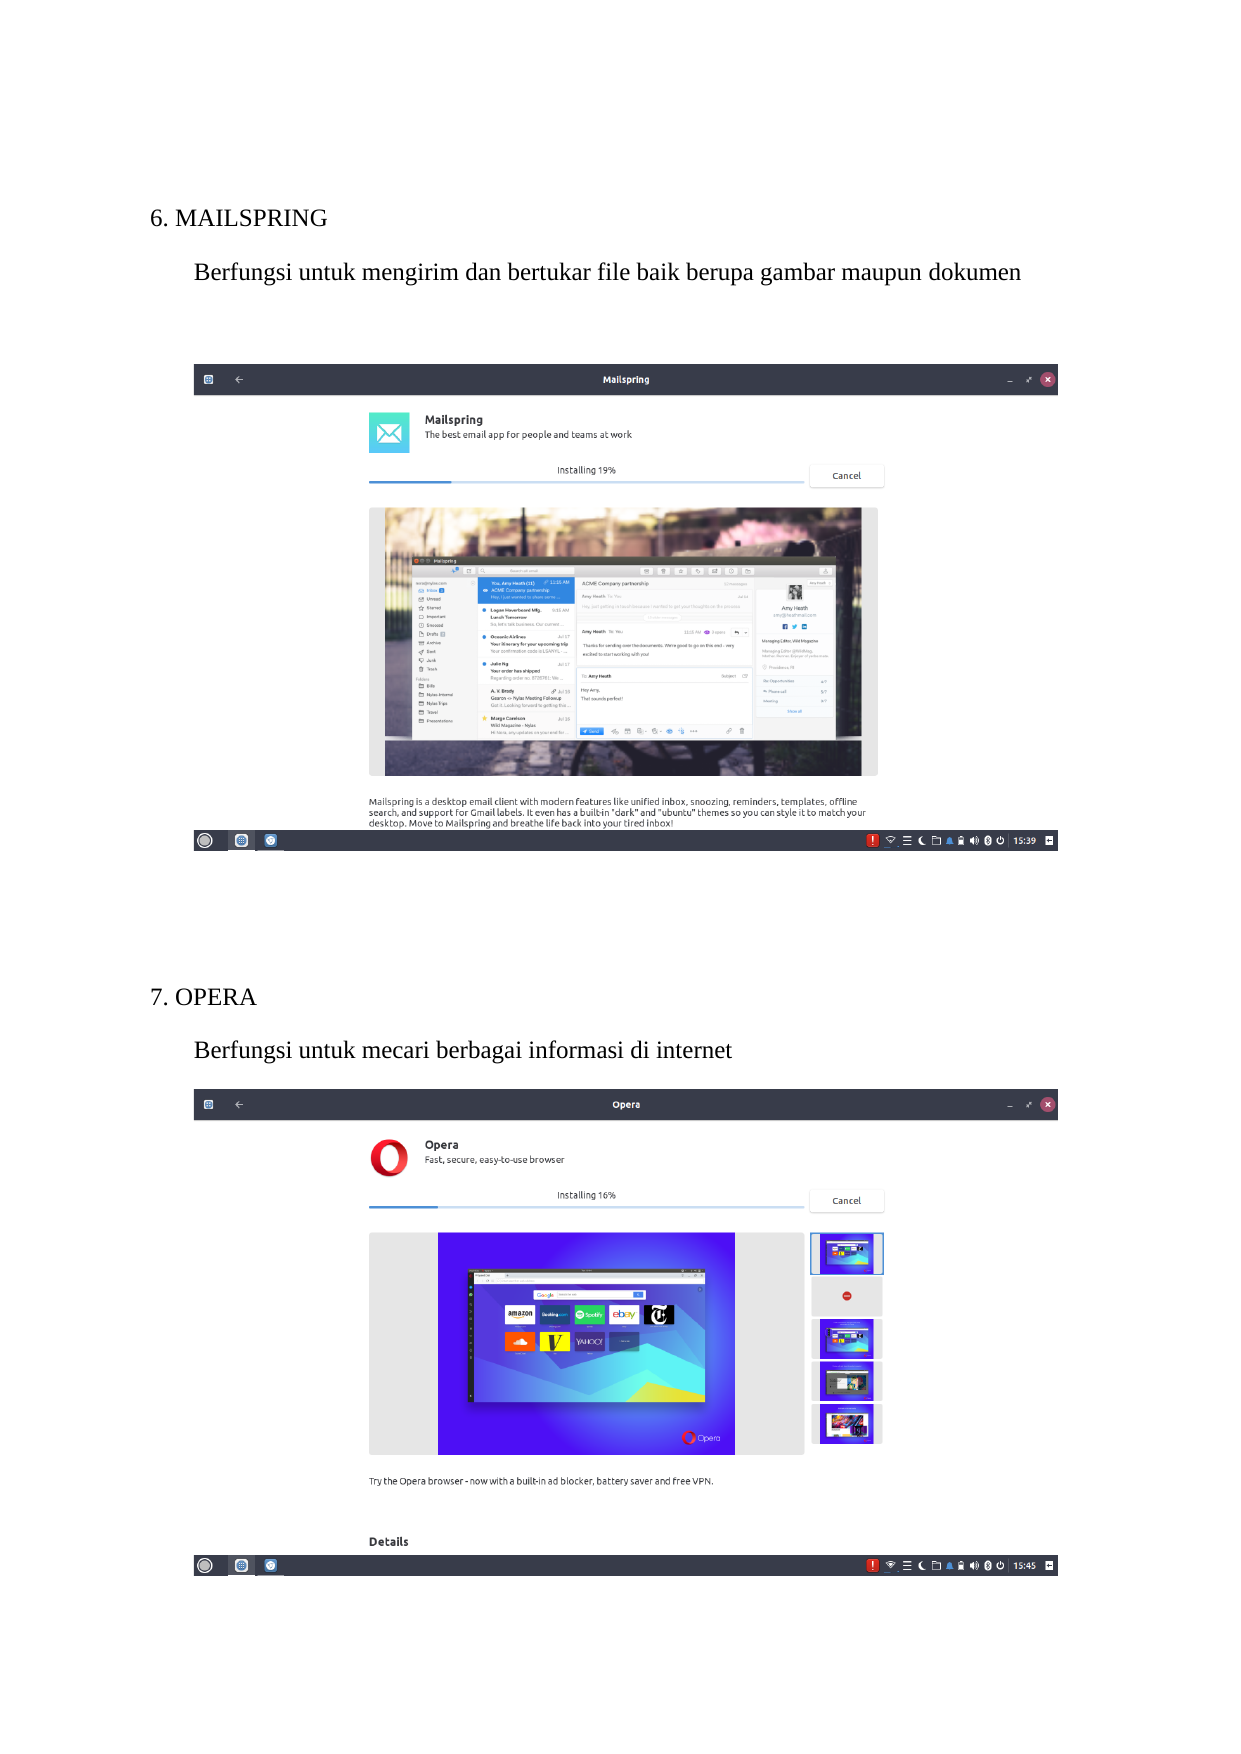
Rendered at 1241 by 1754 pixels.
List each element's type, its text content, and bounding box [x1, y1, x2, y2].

picture [193, 1089, 1058, 1576]
picture [193, 364, 1058, 851]
list MAILSPRING [150, 203, 1090, 232]
text Berfungsi untuk mengirim dan bertukar file baik berupa gambar maupun dokumen [150, 257, 1090, 286]
text Berfungsi untuk mecari berbagai informasi di internet [150, 1035, 1090, 1064]
list OPERA [150, 982, 1090, 1010]
